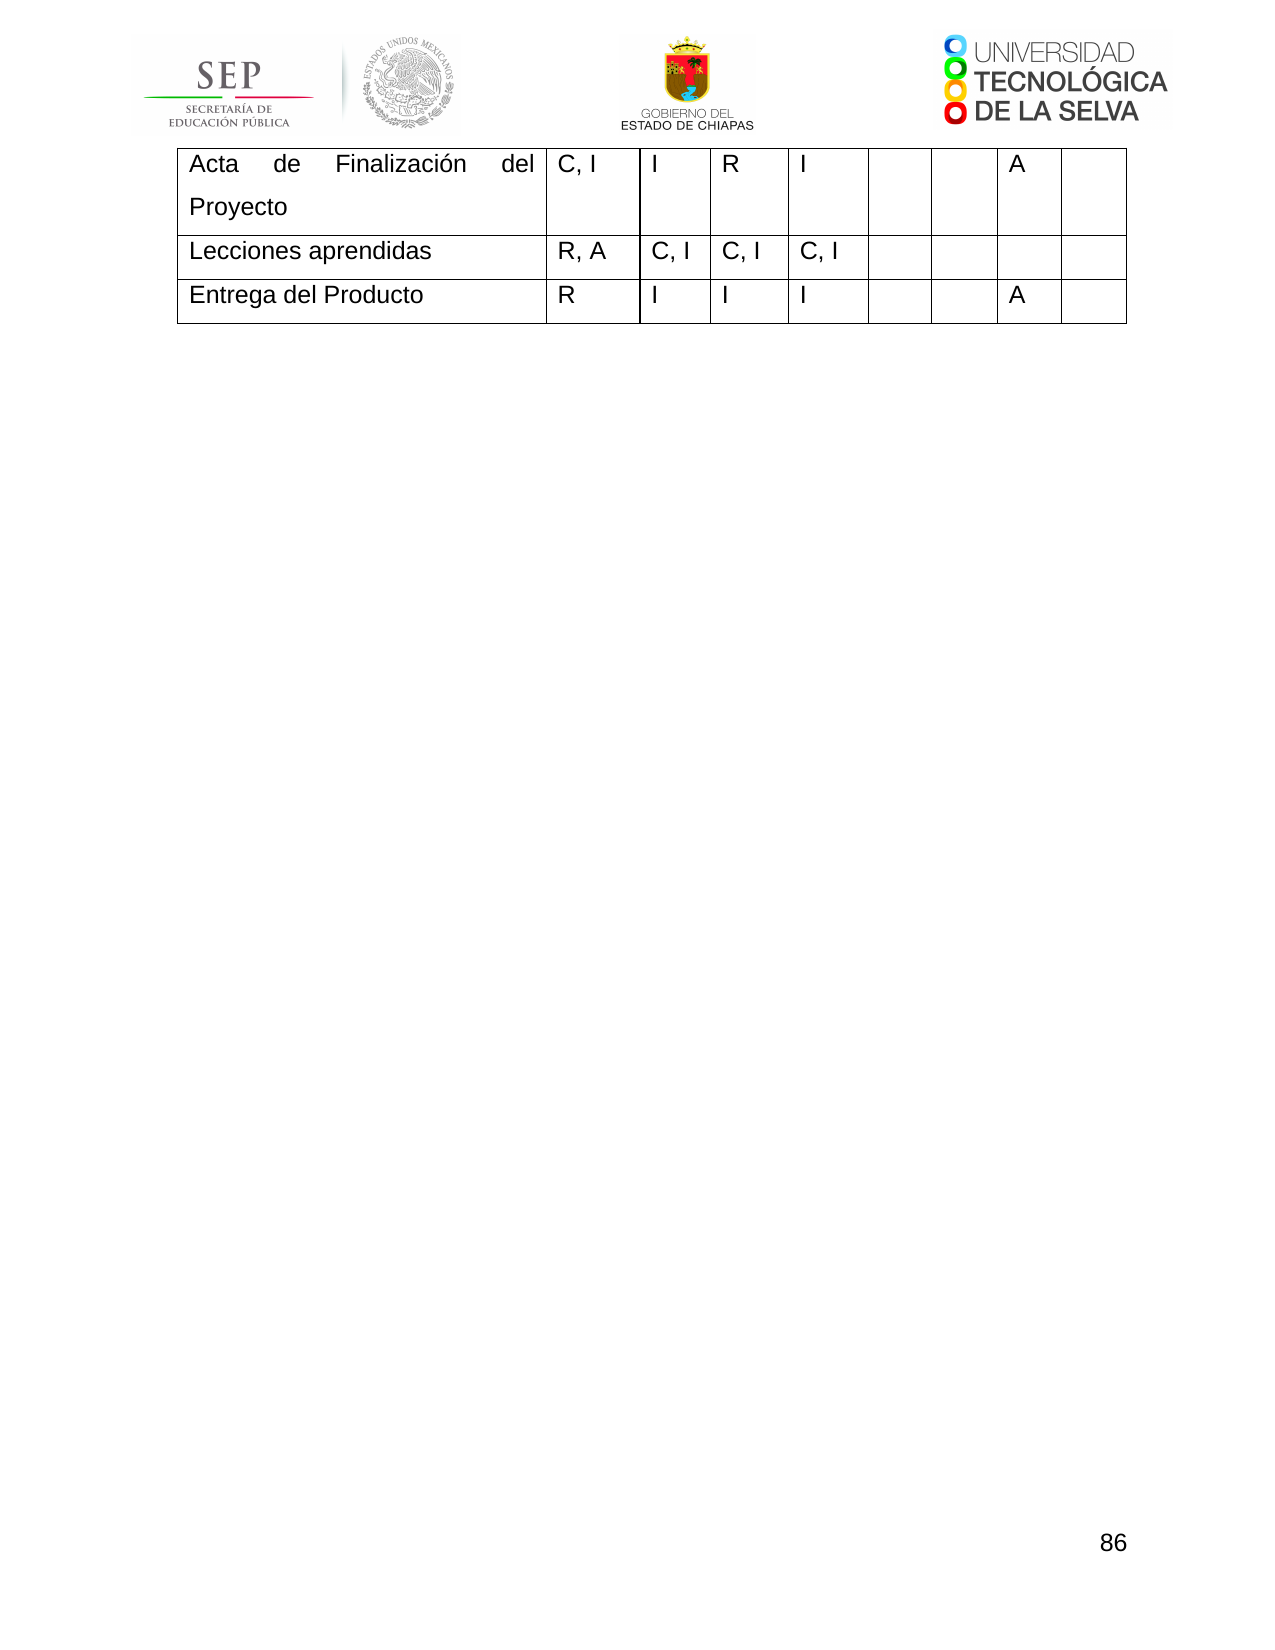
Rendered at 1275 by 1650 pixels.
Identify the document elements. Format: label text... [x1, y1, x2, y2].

table_cell C, I [547, 149, 639, 235]
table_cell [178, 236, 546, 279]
table_cell I [641, 149, 710, 235]
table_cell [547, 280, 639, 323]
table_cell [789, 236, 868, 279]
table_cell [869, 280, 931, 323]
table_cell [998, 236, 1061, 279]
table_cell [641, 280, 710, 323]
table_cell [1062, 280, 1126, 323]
table_cell Acta de Finalización del Proyecto [178, 149, 546, 235]
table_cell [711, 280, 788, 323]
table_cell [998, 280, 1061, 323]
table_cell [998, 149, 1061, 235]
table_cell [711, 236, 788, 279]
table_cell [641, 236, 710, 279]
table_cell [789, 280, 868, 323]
picture [618, 34, 757, 135]
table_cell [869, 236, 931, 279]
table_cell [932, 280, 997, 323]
table_cell I [789, 149, 868, 235]
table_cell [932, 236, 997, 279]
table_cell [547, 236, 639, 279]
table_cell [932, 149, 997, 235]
picture [933, 29, 1173, 130]
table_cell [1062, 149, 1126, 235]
table_cell [869, 149, 931, 235]
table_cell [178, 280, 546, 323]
picture [131, 34, 462, 136]
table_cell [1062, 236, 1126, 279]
table_cell R [711, 149, 788, 235]
